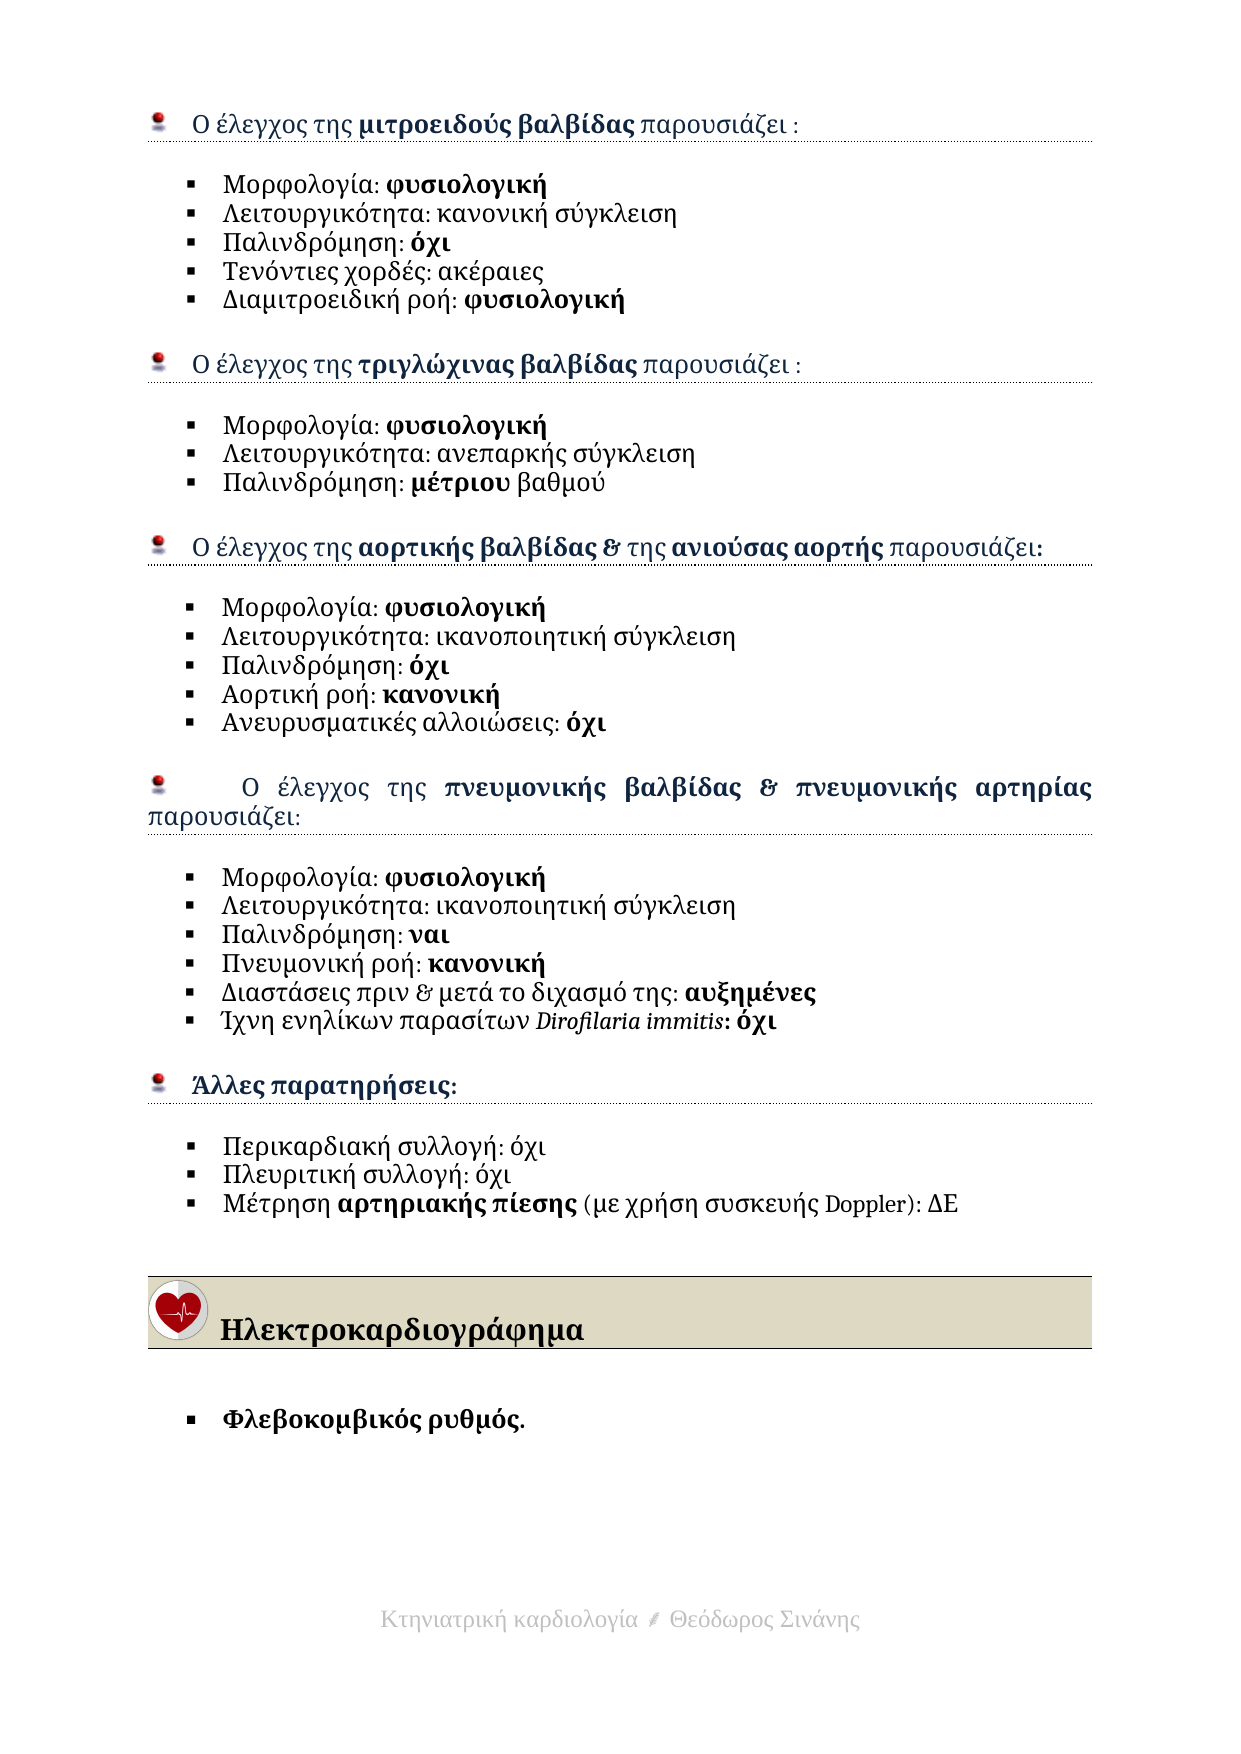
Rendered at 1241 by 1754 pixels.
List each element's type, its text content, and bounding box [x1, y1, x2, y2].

picture [147, 766, 170, 797]
list Λειτουργικότητα: ανεπαρκής σύγκλειση [185, 440, 1092, 469]
text Ο έλεγχος της αορτικής βαλβίδας & της ανιούσας αορτής παρουσιάζει: [148, 527, 1092, 566]
list Ίχνη ενηλίκων παρασίτων Dirofilaria immitis: όχι [184, 1007, 1092, 1036]
list Πλευριτική συλλογή: όχι [185, 1161, 1092, 1190]
text Ο έλεγχος της πνευμονικής βαλβίδας & πνευμονικής αρτηρίας παρουσιάζει: [148, 767, 1092, 835]
list Παλινδρόμηση: όχι [185, 229, 1092, 257]
list Ανευρυσματικές αλλοιώσεις: όχι [184, 709, 1092, 738]
list Μέτρηση αρτηριακής πίεσης (με χρήση συσκευής Doppler): ΔΕ [185, 1190, 1092, 1219]
picture [147, 343, 170, 374]
list Διαστάσεις πριν & μετά το διχασμό της: αυξημένες [184, 978, 1092, 1007]
list Μορφολογία: φυσιολογική [184, 594, 1092, 623]
list Λειτουργικότητα: κανονική σύγκλειση [185, 200, 1092, 229]
list Λειτουργικότητα: ικανοποιητική σύγκλειση [184, 892, 1092, 921]
list Λειτουργικότητα: ικανοποιητική σύγκλειση [184, 623, 1092, 652]
list Πνευμονική ροή: κανονική [184, 950, 1092, 978]
list Μορφολογία: φυσιολογική [185, 412, 1092, 440]
list Φλεβοκομβικός ρυθμός. [185, 1406, 1092, 1435]
picture [147, 526, 170, 557]
text Ο έλεγχος της τριγλώχινας βαλβίδας παρουσιάζει : [148, 344, 1092, 383]
list Διαμιτροειδική ροή: φυσιολογική [185, 286, 1092, 315]
text Ο έλεγχος της μιτροειδούς βαλβίδας παρουσιάζει : [148, 103, 1092, 142]
picture [147, 1064, 170, 1095]
list Τενόντιες χορδές: ακέραιες [185, 257, 1092, 286]
text Ηλεκτροκαρδιογράφημα [148, 1277, 1092, 1348]
picture [147, 103, 170, 134]
list Περικαρδιακή συλλογή: όχι [185, 1132, 1092, 1161]
list Παλινδρόμηση: ναι [184, 921, 1092, 950]
list Παλινδρόμηση: όχι [184, 652, 1092, 681]
picture [147, 1279, 209, 1341]
text Άλλες παρατηρήσεις: [148, 1065, 1092, 1104]
list Μορφολογία: φυσιολογική [184, 863, 1092, 892]
list Μορφολογία: φυσιολογική [185, 171, 1092, 200]
list Παλινδρόμηση: μέτριου βαθμού [185, 469, 1092, 498]
list Αορτική ροή: κανονική [184, 681, 1092, 709]
